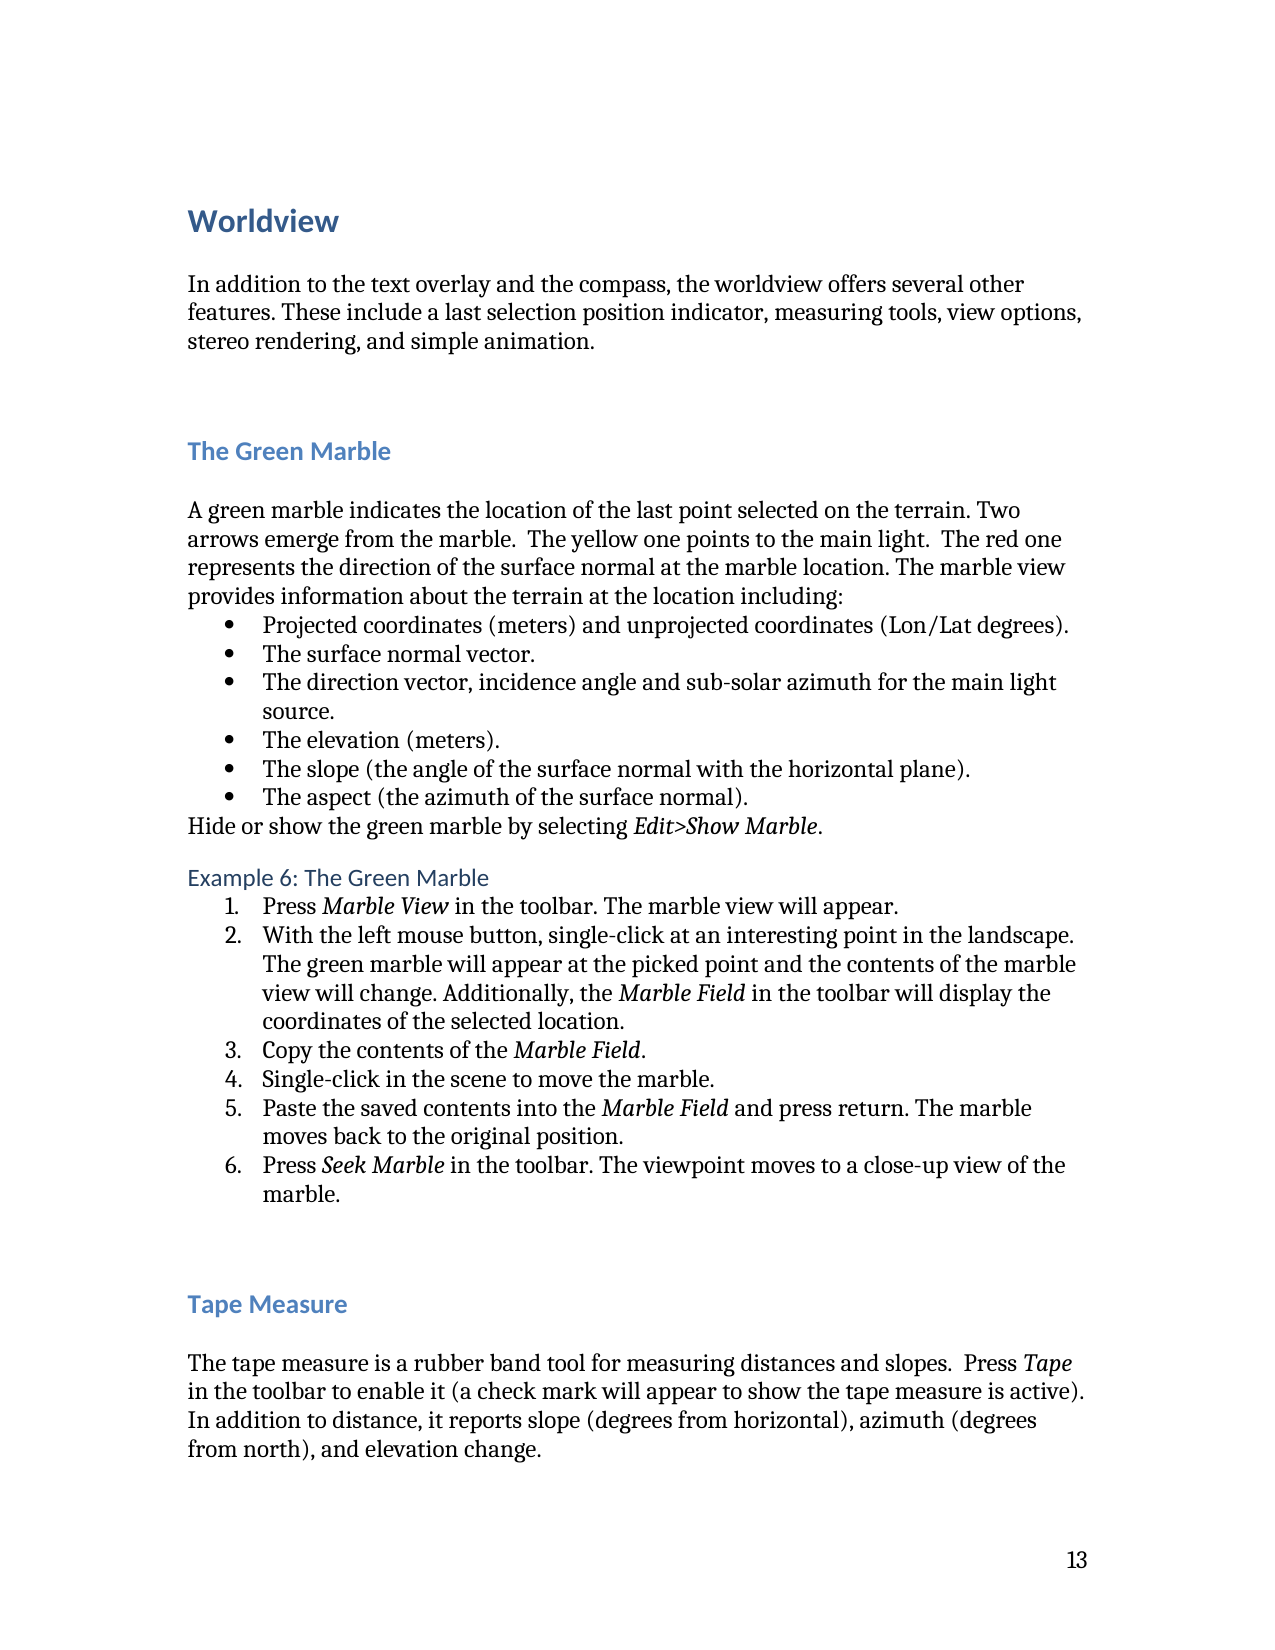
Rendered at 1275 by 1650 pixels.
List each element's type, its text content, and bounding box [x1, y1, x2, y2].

list The direction vector, incidence angle and sub-solar azimuth for the main light source. [225, 668, 1087, 726]
subtitle Tape Measure [187, 1287, 1087, 1320]
list Press Marble View in the toolbar. The marble view will appear. [225, 892, 1087, 921]
list The slope (the angle of the surface normal with the horizontal plane). [225, 754, 1087, 783]
text In addition to the text overlay and the compass, the worldview offers several other features. These include a last selection position indicator, measuring tools, view options, stereo rendering, and simple animation. [187, 269, 1087, 356]
list The aspect (the azimuth of the surface normal). [225, 783, 1087, 812]
list With the left mouse button, single-click at an interesting point in the landscape. The green marble will appear at the picked point and the contents of the marble view will change. Additionally, the Marble Field in the toolbar will display the coordinates of the selected location. [225, 921, 1087, 1036]
list Press Seek Marble in the toolbar. The viewpoint moves to a close-up view of the marble. [225, 1151, 1087, 1208]
subtitle Example 6: The Green Marble [187, 862, 1087, 892]
list The surface normal vector. [225, 639, 1087, 668]
text The tape measure is a rubber band tool for measuring distances and slopes. Press Tape in the toolbar to enable it (a check mark will appear to show the tape measure is active). In addition to distance, it reports slope (degrees from horizontal), azimuth (degrees from north), and elevation change. [187, 1348, 1087, 1463]
list Projected coordinates (meters) and unprojected coordinates (Lon/Lat degrees). [225, 611, 1087, 639]
subtitle The Green Marble [187, 434, 1087, 467]
list Copy the contents of the Marble Field. [225, 1036, 1087, 1065]
list The elevation (meters). [225, 726, 1087, 754]
text Hide or show the green marble by selecting Edit>Show Marble. [187, 812, 1087, 841]
list Paste the saved contents into the Marble Field and press return. The marble moves back to the original position. [225, 1093, 1087, 1151]
subtitle Worldview [187, 200, 1087, 241]
text A green marble indicates the location of the last point selected on the terrain. Two arrows emerge from the marble. The yellow one points to the main light. The red one represents the direction of the surface normal at the marble location. The marble view provides information about the terrain at the location including: [187, 496, 1087, 611]
list Single-click in the scene to move the marble. [225, 1065, 1087, 1093]
